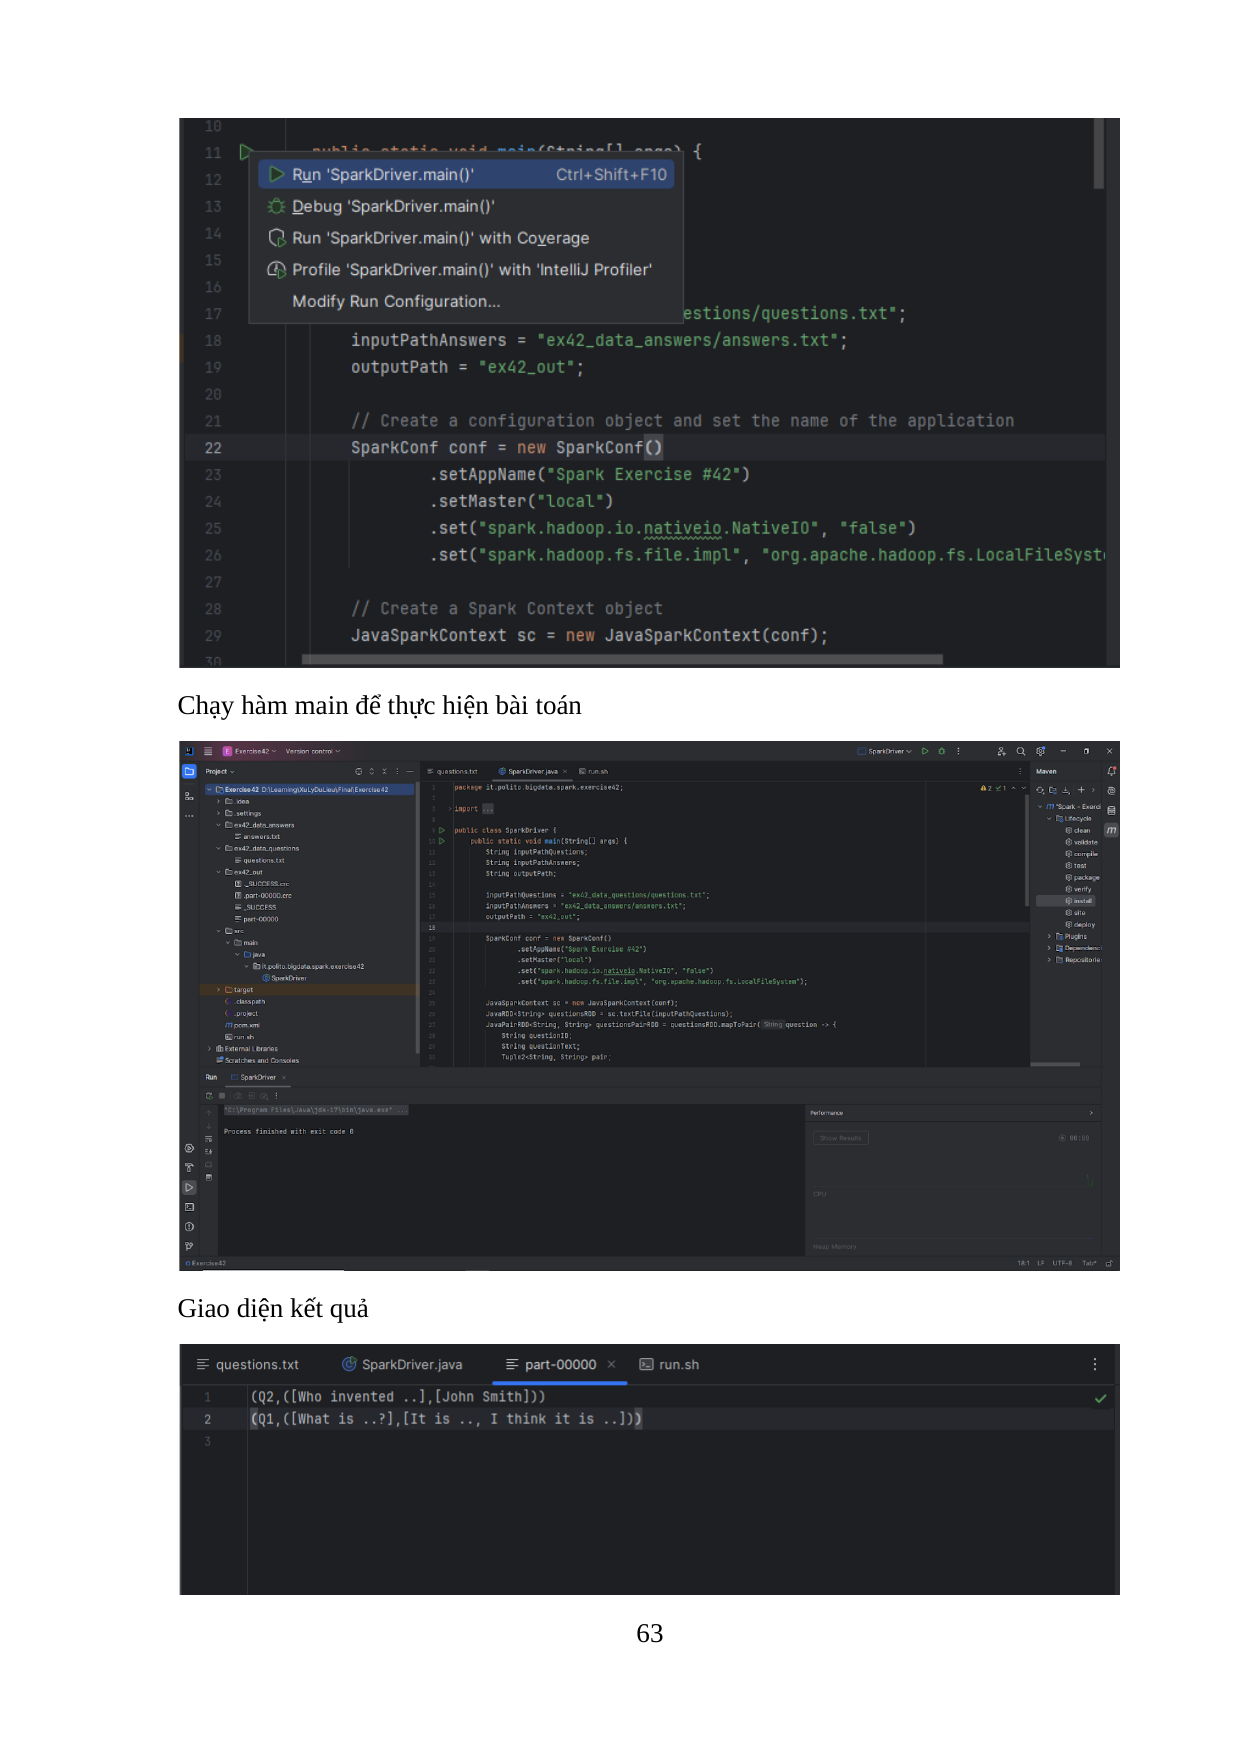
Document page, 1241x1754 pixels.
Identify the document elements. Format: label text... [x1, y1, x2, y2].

text Giao diện kết quả [177, 1292, 1122, 1323]
picture [179, 1344, 1120, 1595]
picture [179, 118, 1120, 668]
picture [179, 741, 1120, 1271]
text Chạy hàm main để thực hiện bài toán [177, 689, 1122, 720]
